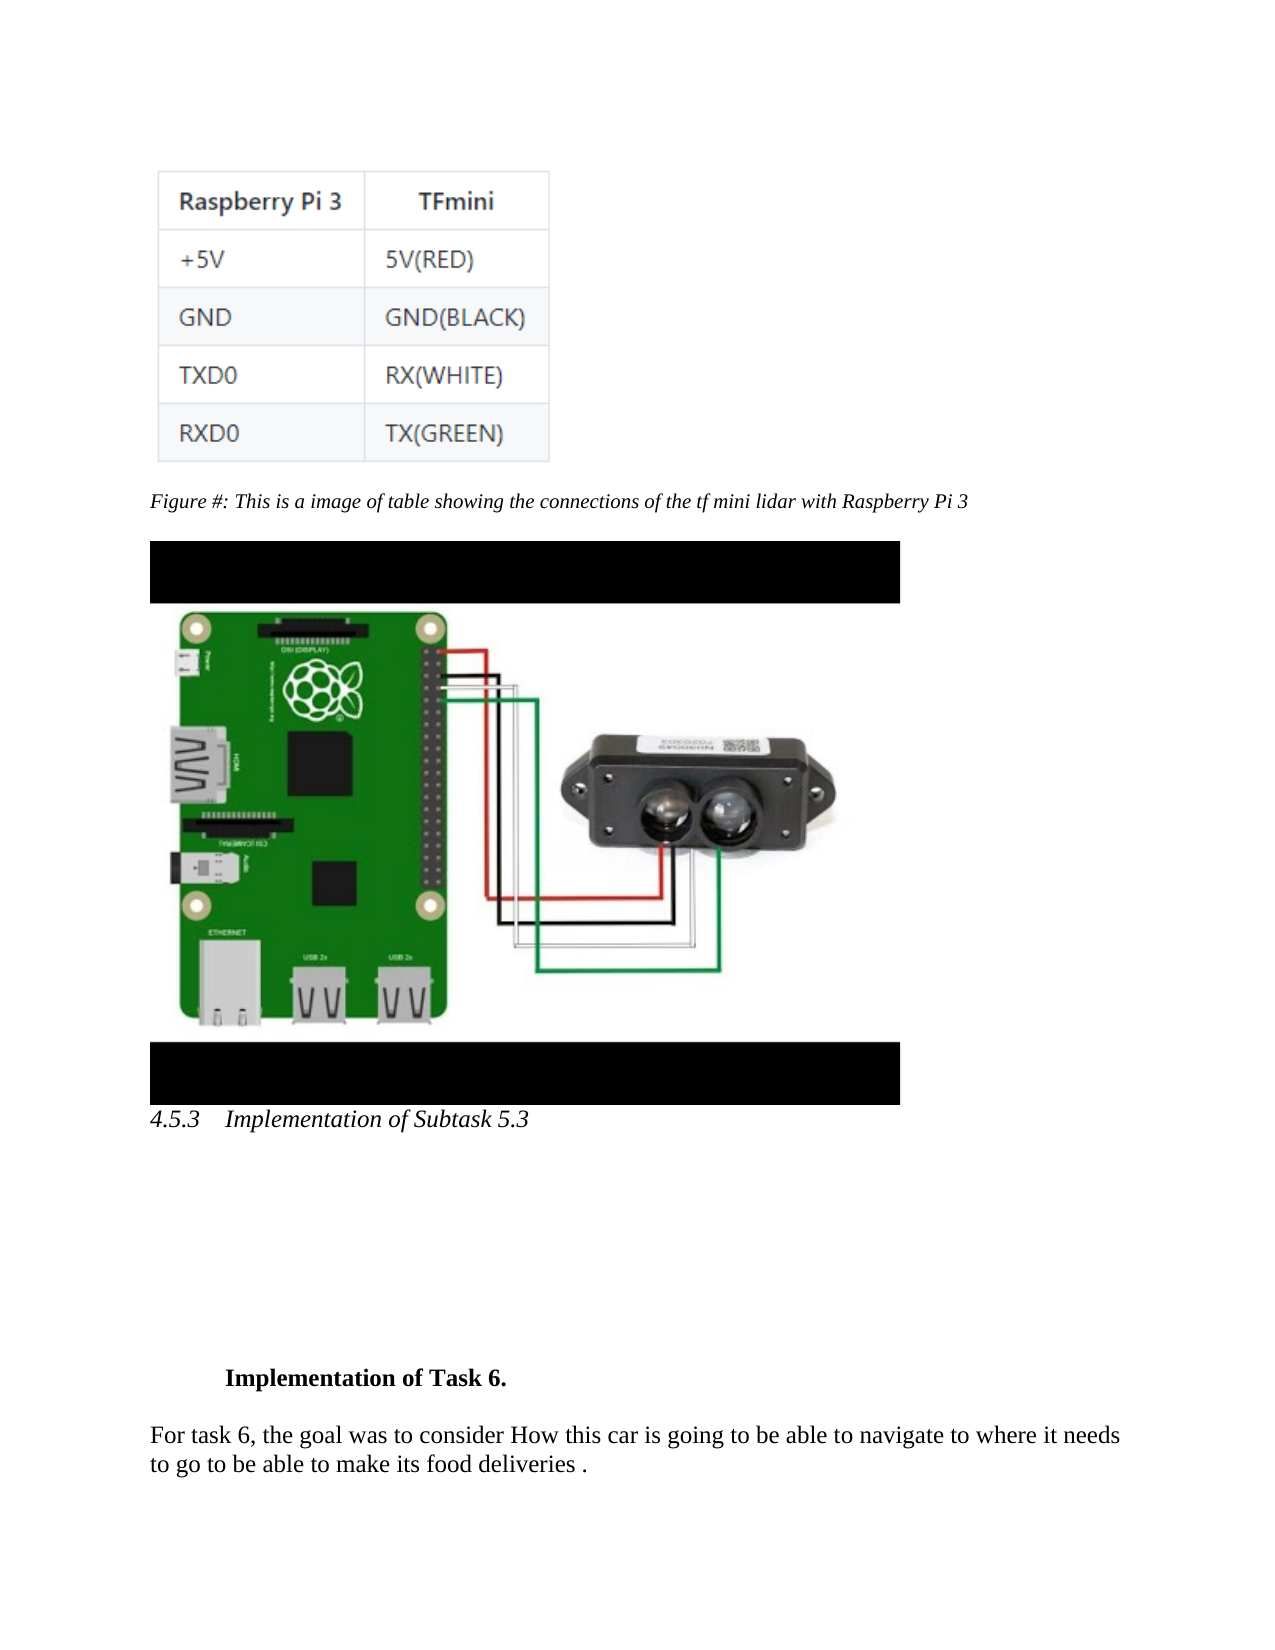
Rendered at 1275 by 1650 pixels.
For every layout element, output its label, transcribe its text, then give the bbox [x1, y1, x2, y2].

text 4.5.3 Implementation of Subtask 5.3 [150, 1104, 1125, 1133]
text Implementation of Task 6. [150, 1363, 1125, 1392]
picture [150, 541, 901, 1105]
text For task 6, the goal was to consider How this car is going to be able to navigate to where it needs to go to be able to make its food deliveries . [150, 1421, 1125, 1478]
text Figure #: This is a image of table showing the connections of the tf mini lidar with Raspberry Pi 3 [150, 489, 1125, 513]
picture [150, 150, 572, 489]
